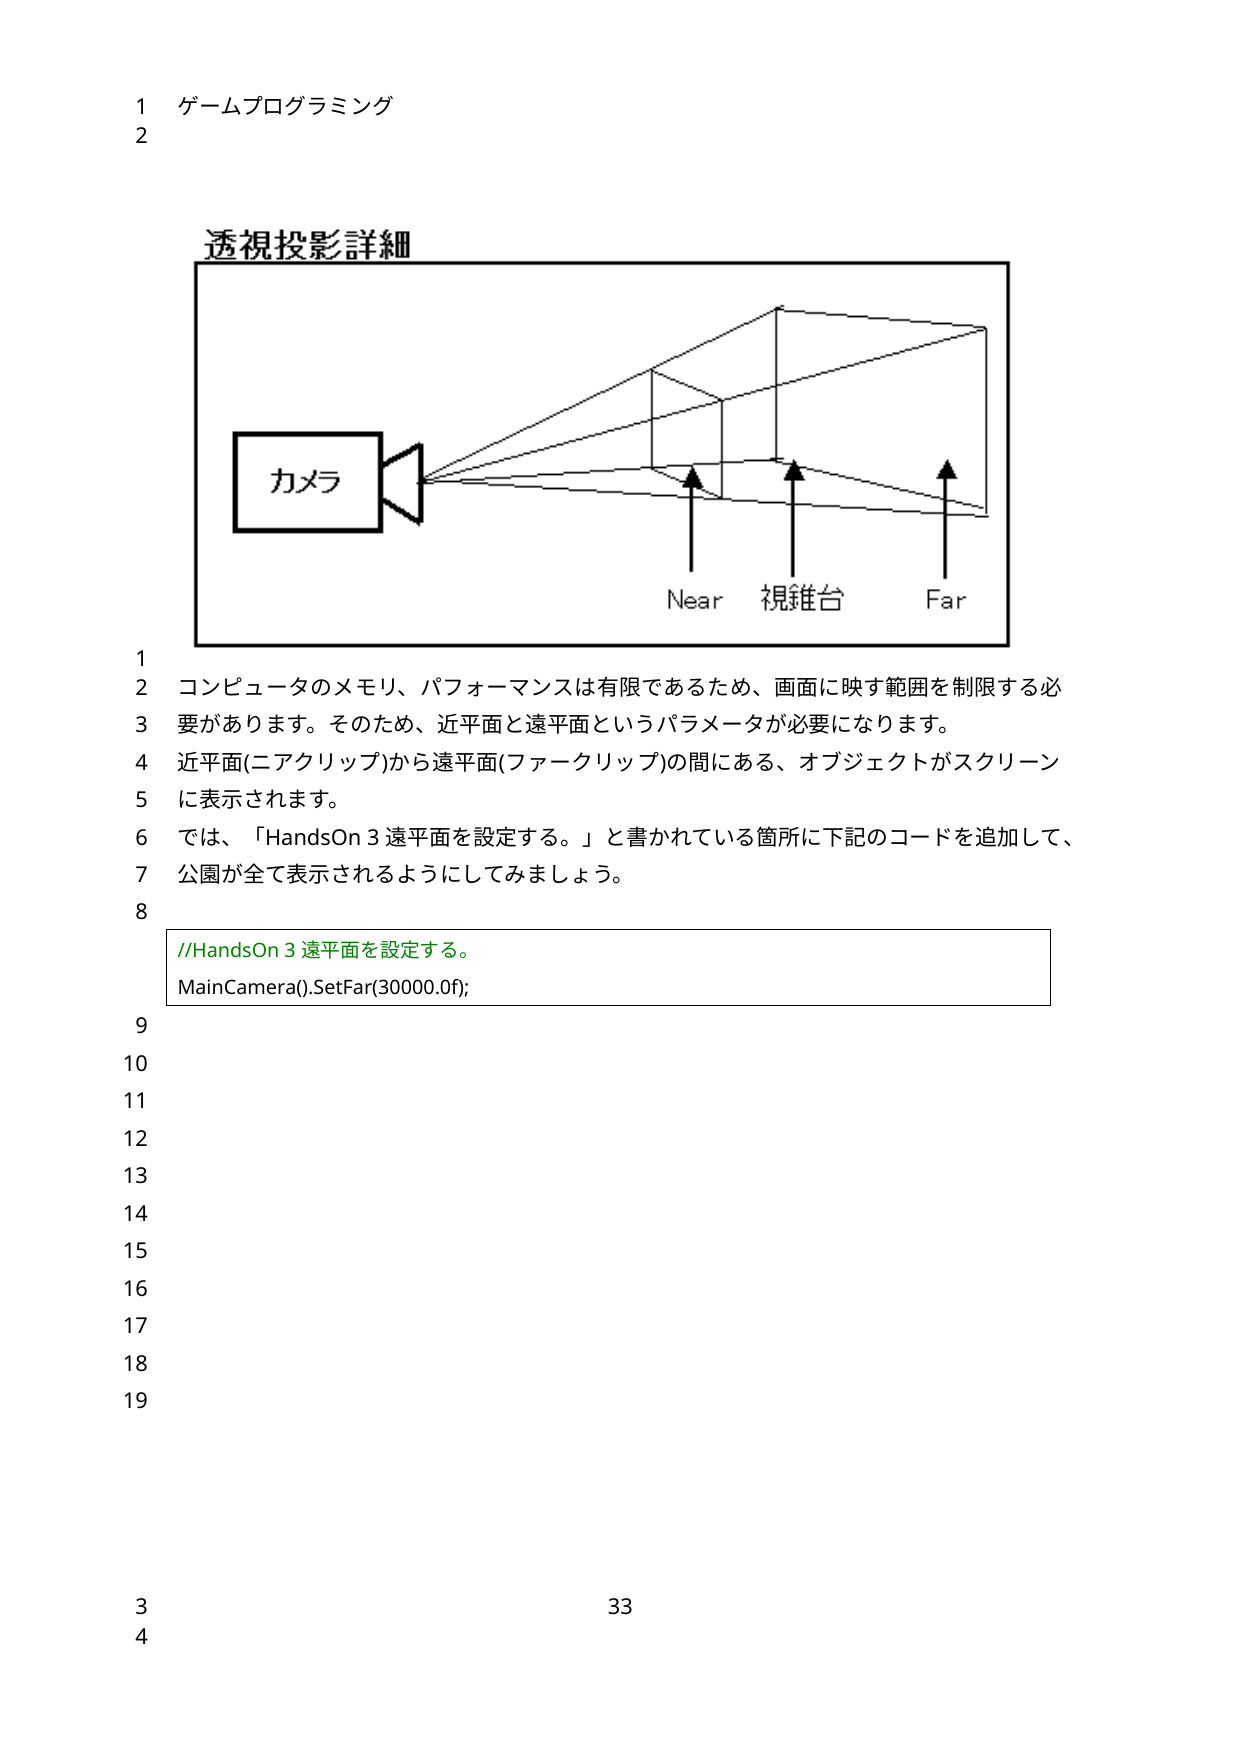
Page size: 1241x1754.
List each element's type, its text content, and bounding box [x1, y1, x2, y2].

text では、「HandsOn 3 遠平面を設定する。」と書かれている箇所に下記のコードを追加して、公園が全て表示されるようにしてみましょう。 [177, 817, 1063, 892]
text 近平面(ニアクリップ)から遠平面(ファークリップ)の間にある、オブジェクトがスクリーンに表示されます。 [177, 742, 1063, 817]
text コンピュータのメモリ、パフォーマンスは有限であるため、画面に映す範囲を制限する必要があります。そのため、近平面と遠平面というパラメータが必要になります。 [177, 667, 1063, 742]
picture [177, 216, 1026, 667]
table_header //HandsOn 3 遠平面を設定する。 MainCamera().SetFar(30000.0f); [167, 930, 1050, 1005]
